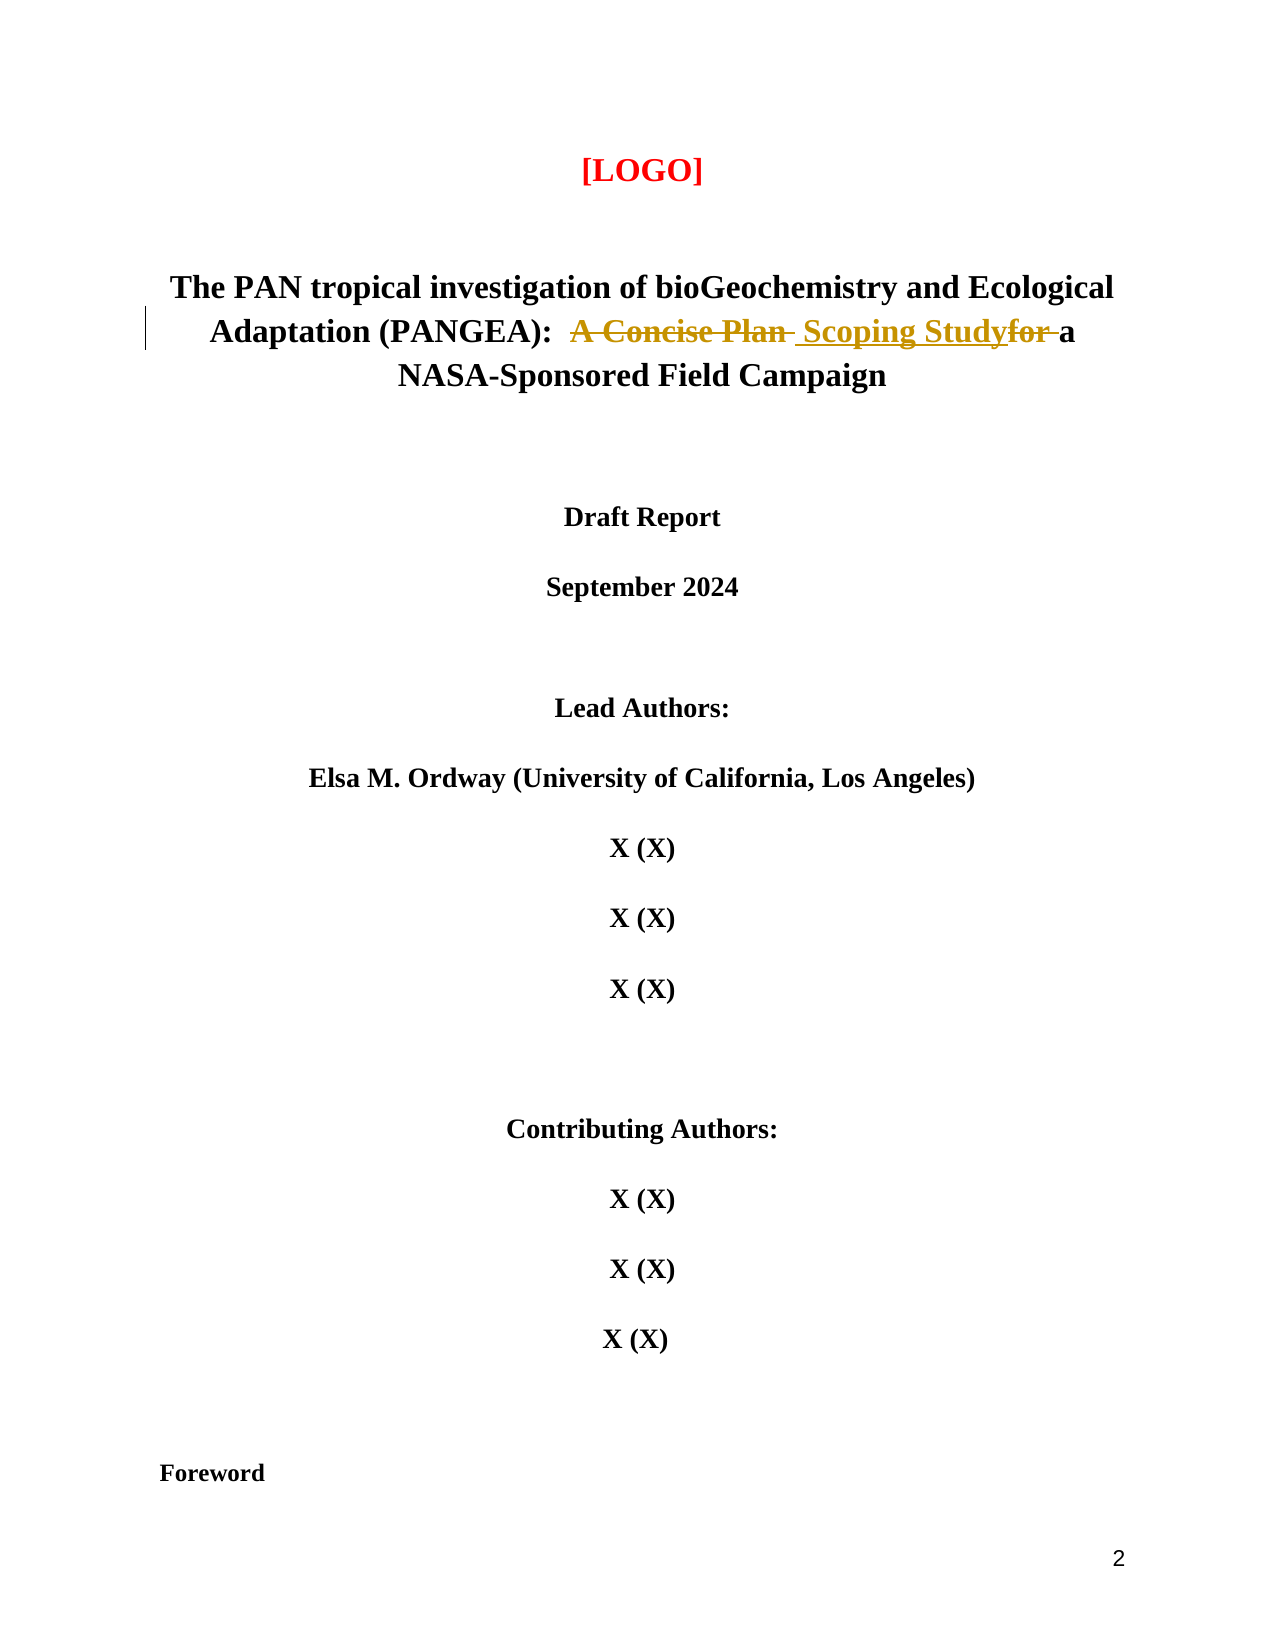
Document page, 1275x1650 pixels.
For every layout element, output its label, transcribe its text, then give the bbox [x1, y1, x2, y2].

text X (X) [159, 1322, 1125, 1354]
text X (X) [159, 1182, 1125, 1214]
text Foreword [159, 1458, 1125, 1487]
text Draft Report [159, 499, 1125, 532]
text September 2024 [159, 570, 1125, 602]
text [LOGO] [159, 150, 1125, 188]
text X (X) [159, 972, 1125, 1004]
text Elsa M. Ordway (University of California, Los Angeles) [159, 761, 1125, 794]
text X (X) [159, 902, 1125, 934]
text Lead Authors: [159, 691, 1125, 724]
text X (X) [159, 831, 1125, 864]
text The PAN tropical investigation of bioGeochemistry and Ecological Adaptation (PANGEA): a NASA-Sponsored Field Campaign [159, 267, 1125, 394]
text X (X) [159, 1252, 1125, 1284]
text Contributing Authors: [159, 1112, 1125, 1144]
